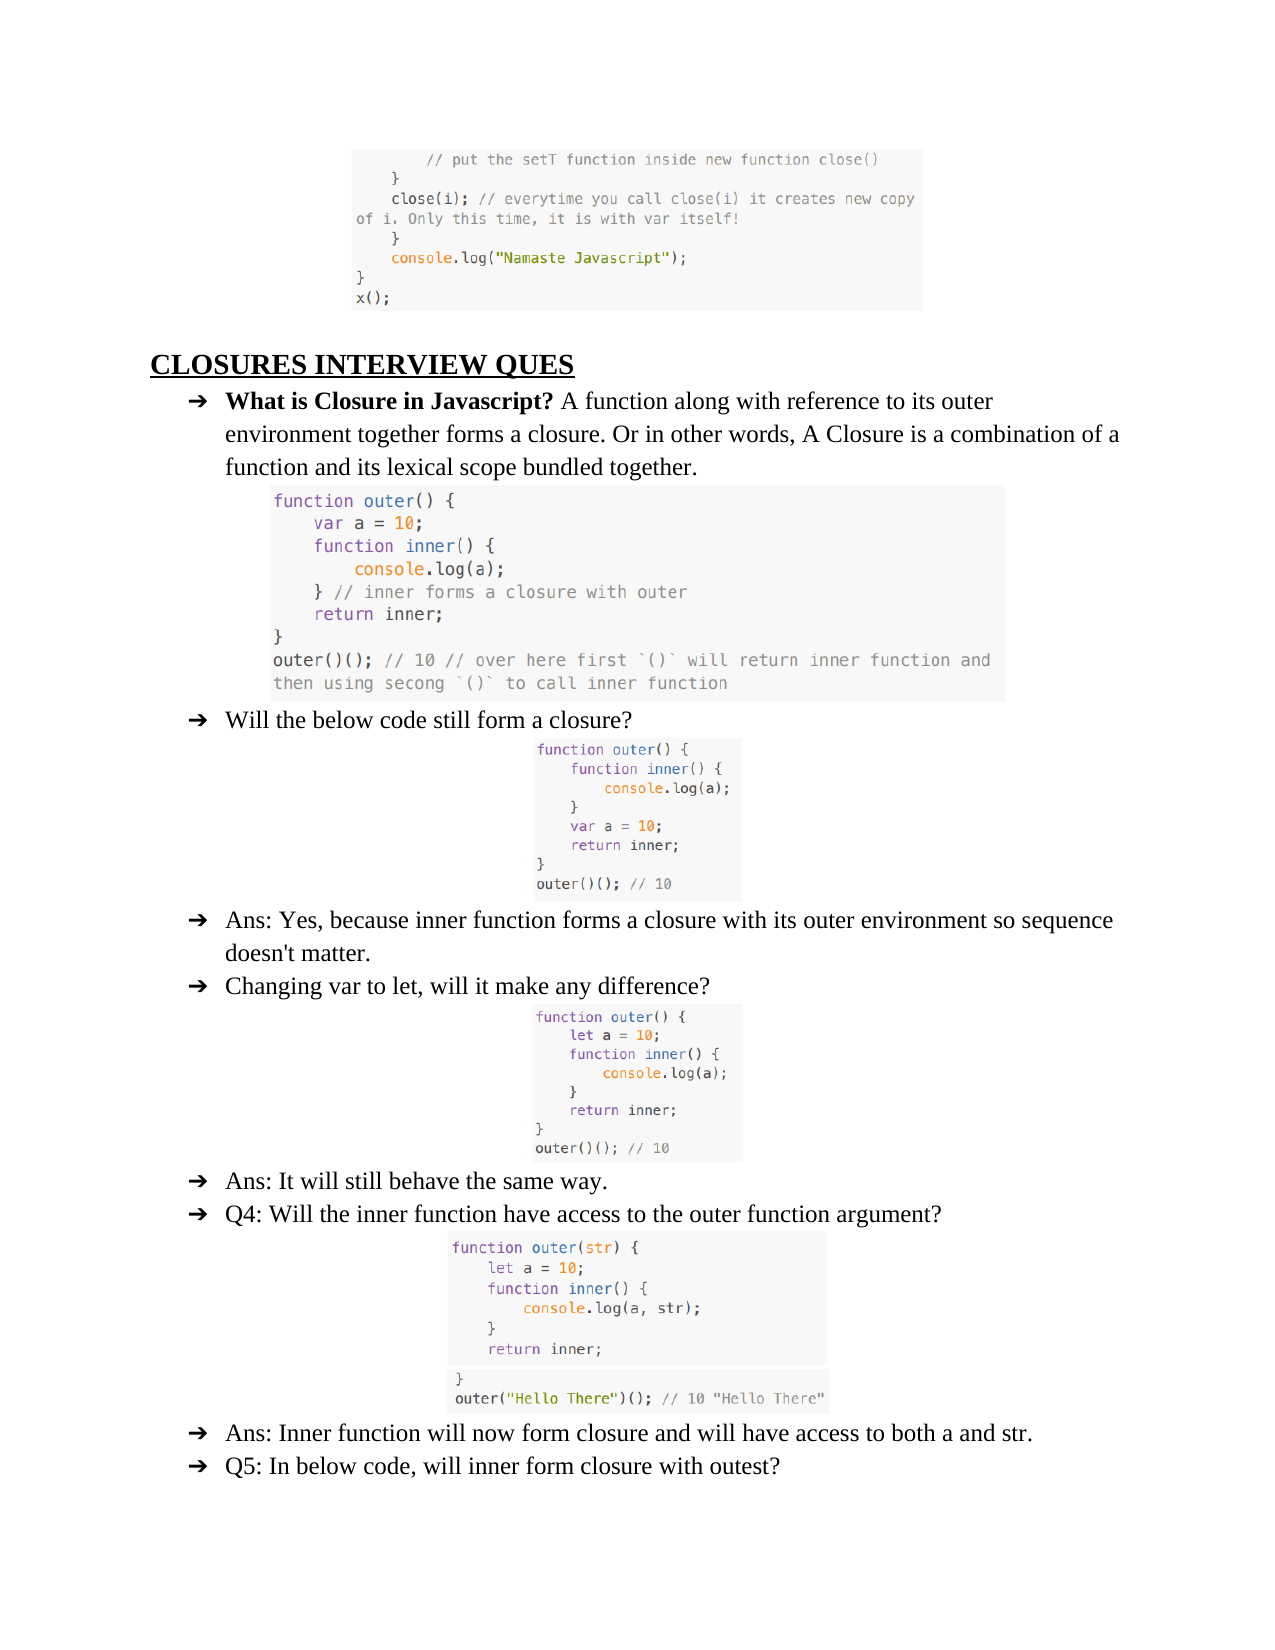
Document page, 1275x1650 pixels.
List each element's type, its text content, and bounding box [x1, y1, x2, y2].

picture [269, 485, 1005, 702]
list What is Closure in Javascript? A function along with reference to its outer environment together forms a closure. Or in other words, A Closure is a combination of a function and its lexical scope bundled together. [187, 386, 1125, 481]
list Q4: Will the inner function have access to the outer function argument? [187, 1199, 1125, 1228]
text CLOSURES INTERVIEW QUES [150, 347, 1125, 381]
picture [446, 1368, 829, 1414]
list Q5: In below code, will inner form closure with outest? [187, 1451, 1125, 1480]
list Changing var to let, will it make any difference? [187, 971, 1125, 1000]
picture [533, 738, 742, 902]
list Ans: It will still behave the same way. [187, 1166, 1125, 1194]
list Will the below code still form a closure? [187, 706, 1125, 734]
list Ans: Yes, because inner function forms a closure with its outer environment so sequence doesn't matter. [187, 905, 1125, 967]
picture [351, 150, 924, 311]
picture [447, 1231, 828, 1365]
picture [532, 1004, 743, 1162]
list Ans: Inner function will now form closure and will have access to both a and str. [187, 1418, 1125, 1447]
